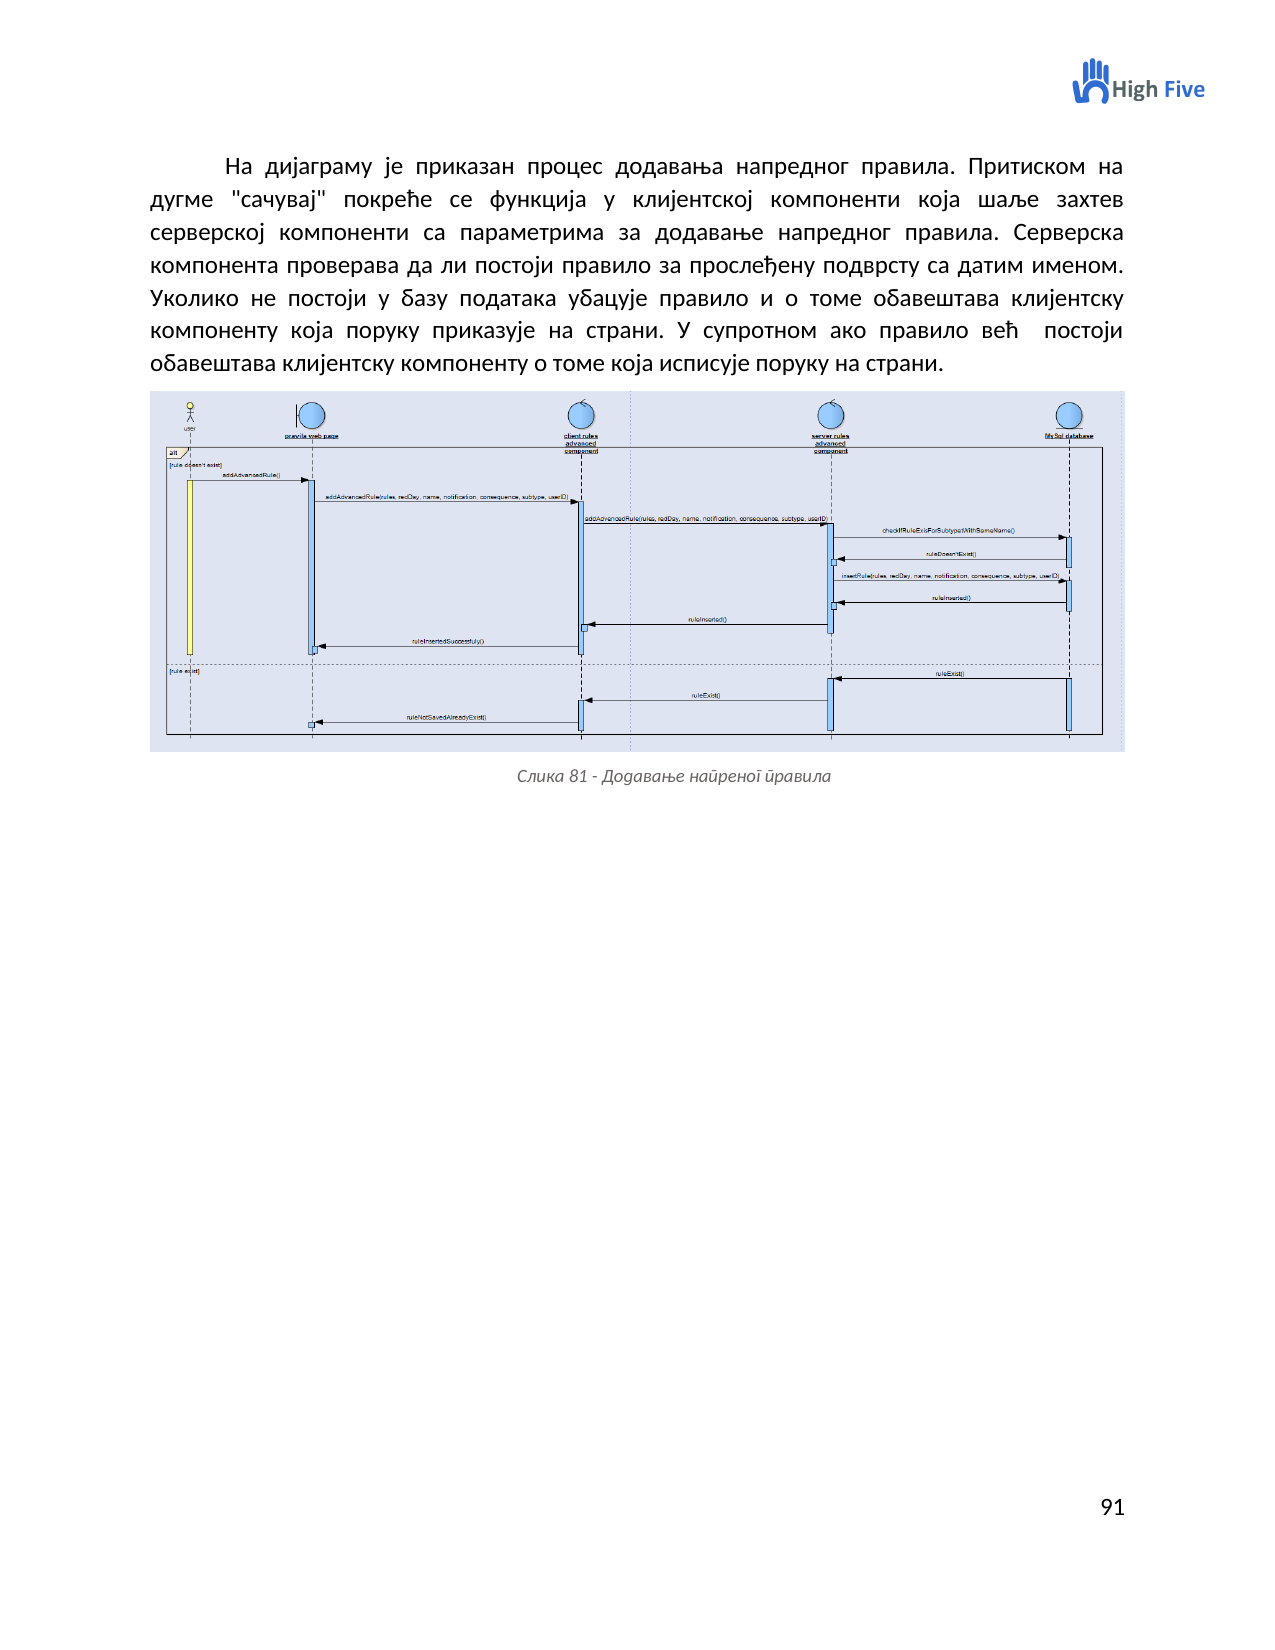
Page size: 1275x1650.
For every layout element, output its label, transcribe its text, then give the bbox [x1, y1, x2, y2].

picture [150, 391, 1125, 752]
picture [1069, 53, 1223, 110]
text На дијаграму је приказан процес додавања напредног правила. Притиском на дугме "сачувај" покреће се функција у клијентској компоненти која шаље захтев серверској компоненти са параметрима за додавање напредног правила. Серверска компонента проверава да ли постоји правило за прослеђену подврсту са датим именом. Уколико не постоји у базу података убацује правило и о томе обавештава клијентску компоненту која поруку приказује на страни. У супротном ако правило већ постоји обавештава клијентску компоненту о томе која исписује поруку на страни. [150, 150, 1125, 378]
